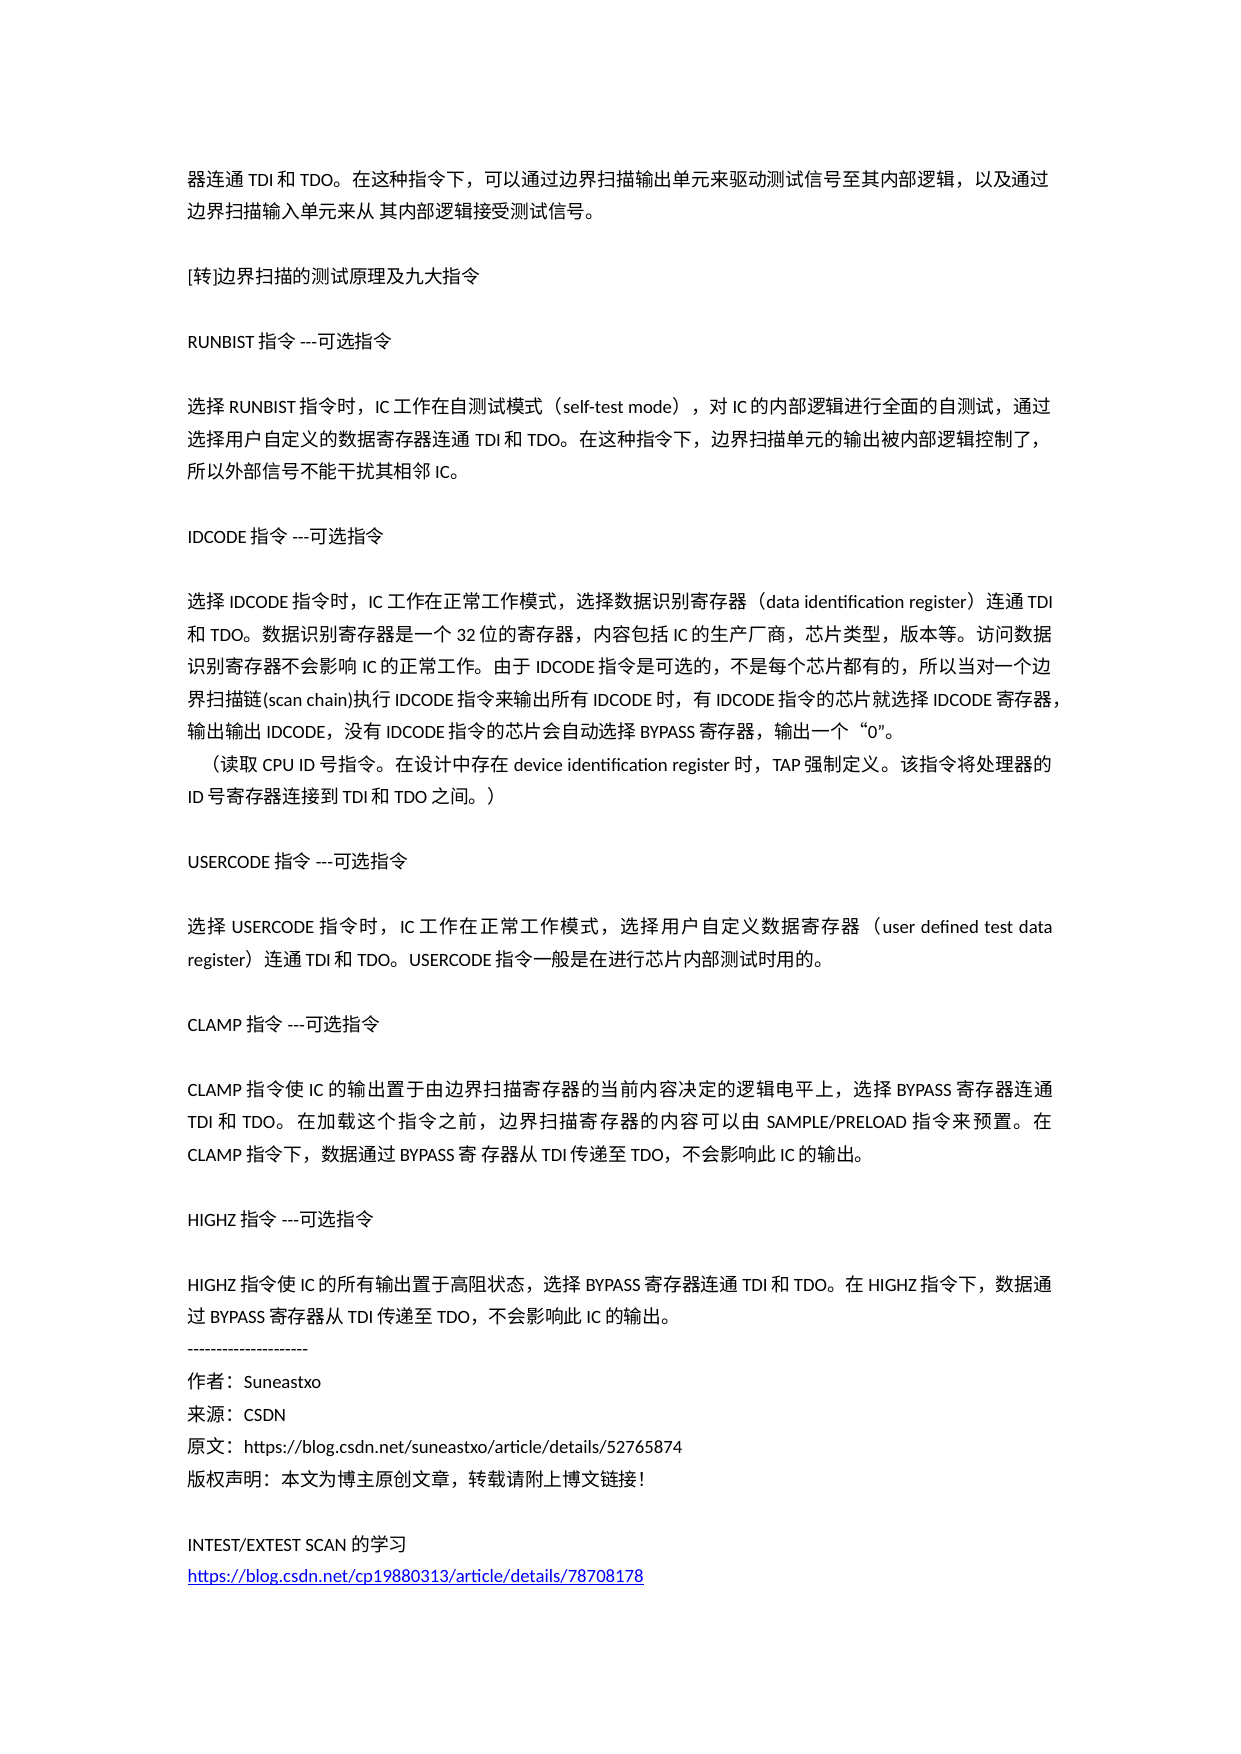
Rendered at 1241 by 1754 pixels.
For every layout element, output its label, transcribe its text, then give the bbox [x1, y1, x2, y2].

text 来源：CSDN [187, 1397, 1053, 1429]
text 选择IDCODE指令时，IC工作在正常工作模式，选择数据识别寄存器（data identification register）连通TDI和TDO。数据识别寄存器是一个32位的寄存器，内容包括IC的生产厂商，芯片类型，版本等。访问数据识别寄存器不会影响 IC的正常工作。由于IDCODE指令是可选的，不是每个芯片都有的，所以当对一个边界扫描链(scan chain)执行IDCODE指令来输出所有IDCODE时，有IDCODE指令的芯片就选择IDCODE寄存器，输出输出IDCODE，没有 IDCODE指令的芯片会自动选择BYPASS寄存器，输出一个“0”。 [187, 584, 1053, 747]
text （读取CPU ID号指令。在设计中存在device identification register时，TAP强制定义。该指令将处理器的ID号寄存器连接到TDI和TDO之间。） [187, 747, 1053, 812]
text RUNBIST指令 ---可选指令 [187, 324, 1053, 357]
text https://blog.csdn.net/cp19880313/article/details/78708178 [187, 1559, 1053, 1592]
text HIGHZ指令 ---可选指令 [187, 1202, 1053, 1234]
text 作者：Suneastxo [187, 1364, 1053, 1397]
text 原文：https://blog.csdn.net/suneastxo/article/details/52765874 [187, 1429, 1053, 1462]
text IDCODE指令 ---可选指令 [187, 519, 1053, 552]
text 版权声明：本文为博主原创文章，转载请附上博文链接！ [187, 1462, 1053, 1494]
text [187, 162, 1053, 227]
text INTEST/EXTEST SCAN 的学习 [187, 1527, 1053, 1559]
text [转]边界扫描的测试原理及九大指令 [187, 259, 1053, 292]
text 选择RUNBIST指令时，IC工作在自测试模式（self-test mode），对IC的内部逻辑进行全面的自测试，通过选择用户自定义的数据寄存器连通TDI和TDO。在这种指令下，边界扫描单元的输出被内部逻辑控制了，所以外部信号不能干扰其相邻IC。 [187, 389, 1053, 487]
text CLAMP指令 ---可选指令 [187, 1007, 1053, 1039]
text HIGHZ指令使IC的所有输出置于高阻状态，选择BYPASS寄存器连通TDI和TDO。在HIGHZ指令下，数据通过BYPASS寄存器从TDI传递至TDO，不会影响此IC的输出。 [187, 1267, 1053, 1332]
text --------------------- [187, 1332, 1053, 1364]
text USERCODE指令 ---可选指令 [187, 844, 1053, 877]
text CLAMP指令使IC的输出置于由边界扫描寄存器的当前内容决定的逻辑电平上，选择BYPASS寄存器连通 TDI和TDO。在加载这个指令之前，边界扫描寄存器的内容可以由SAMPLE/PRELOAD指令来预置。在CLAMP指令下，数据通过BYPASS寄 存器从TDI传递至TDO，不会影响此IC的输出。 [187, 1072, 1053, 1169]
text 选择USERCODE指令时，IC工作在正常工作模式，选择用户自定义数据寄存器（user defined test data register）连通TDI和TDO。USERCODE指令一般是在进行芯片内部测试时用的。 [187, 909, 1053, 974]
